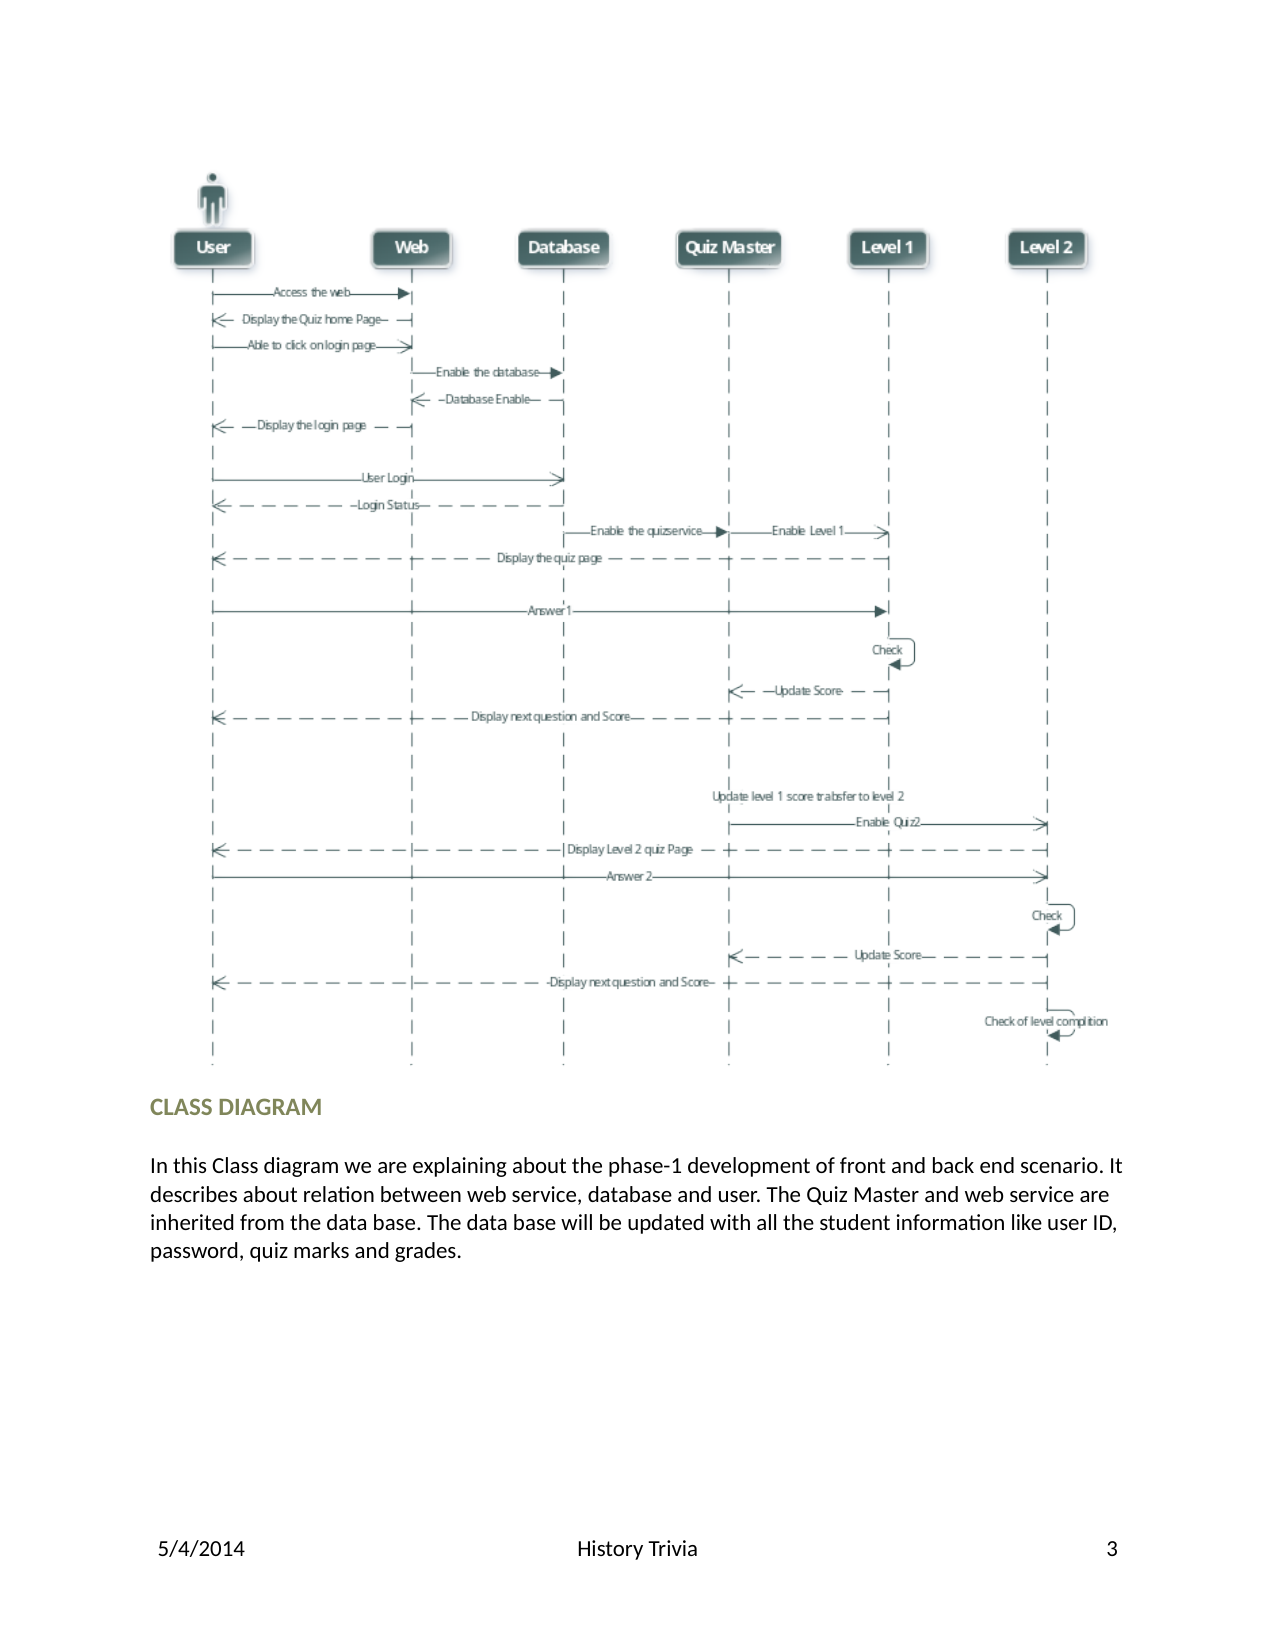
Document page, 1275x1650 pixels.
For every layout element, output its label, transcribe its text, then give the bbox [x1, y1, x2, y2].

text In this Class diagram we are explaining about the phase-1 development of front and back end scenario. It describes about relation between web service, database and user. The Quiz Master and web service are inherited from the data base. The data base will be updated with all the student information like user ID, password, quiz marks and grades. [150, 1152, 1125, 1264]
text Class diagram [150, 1091, 1125, 1121]
